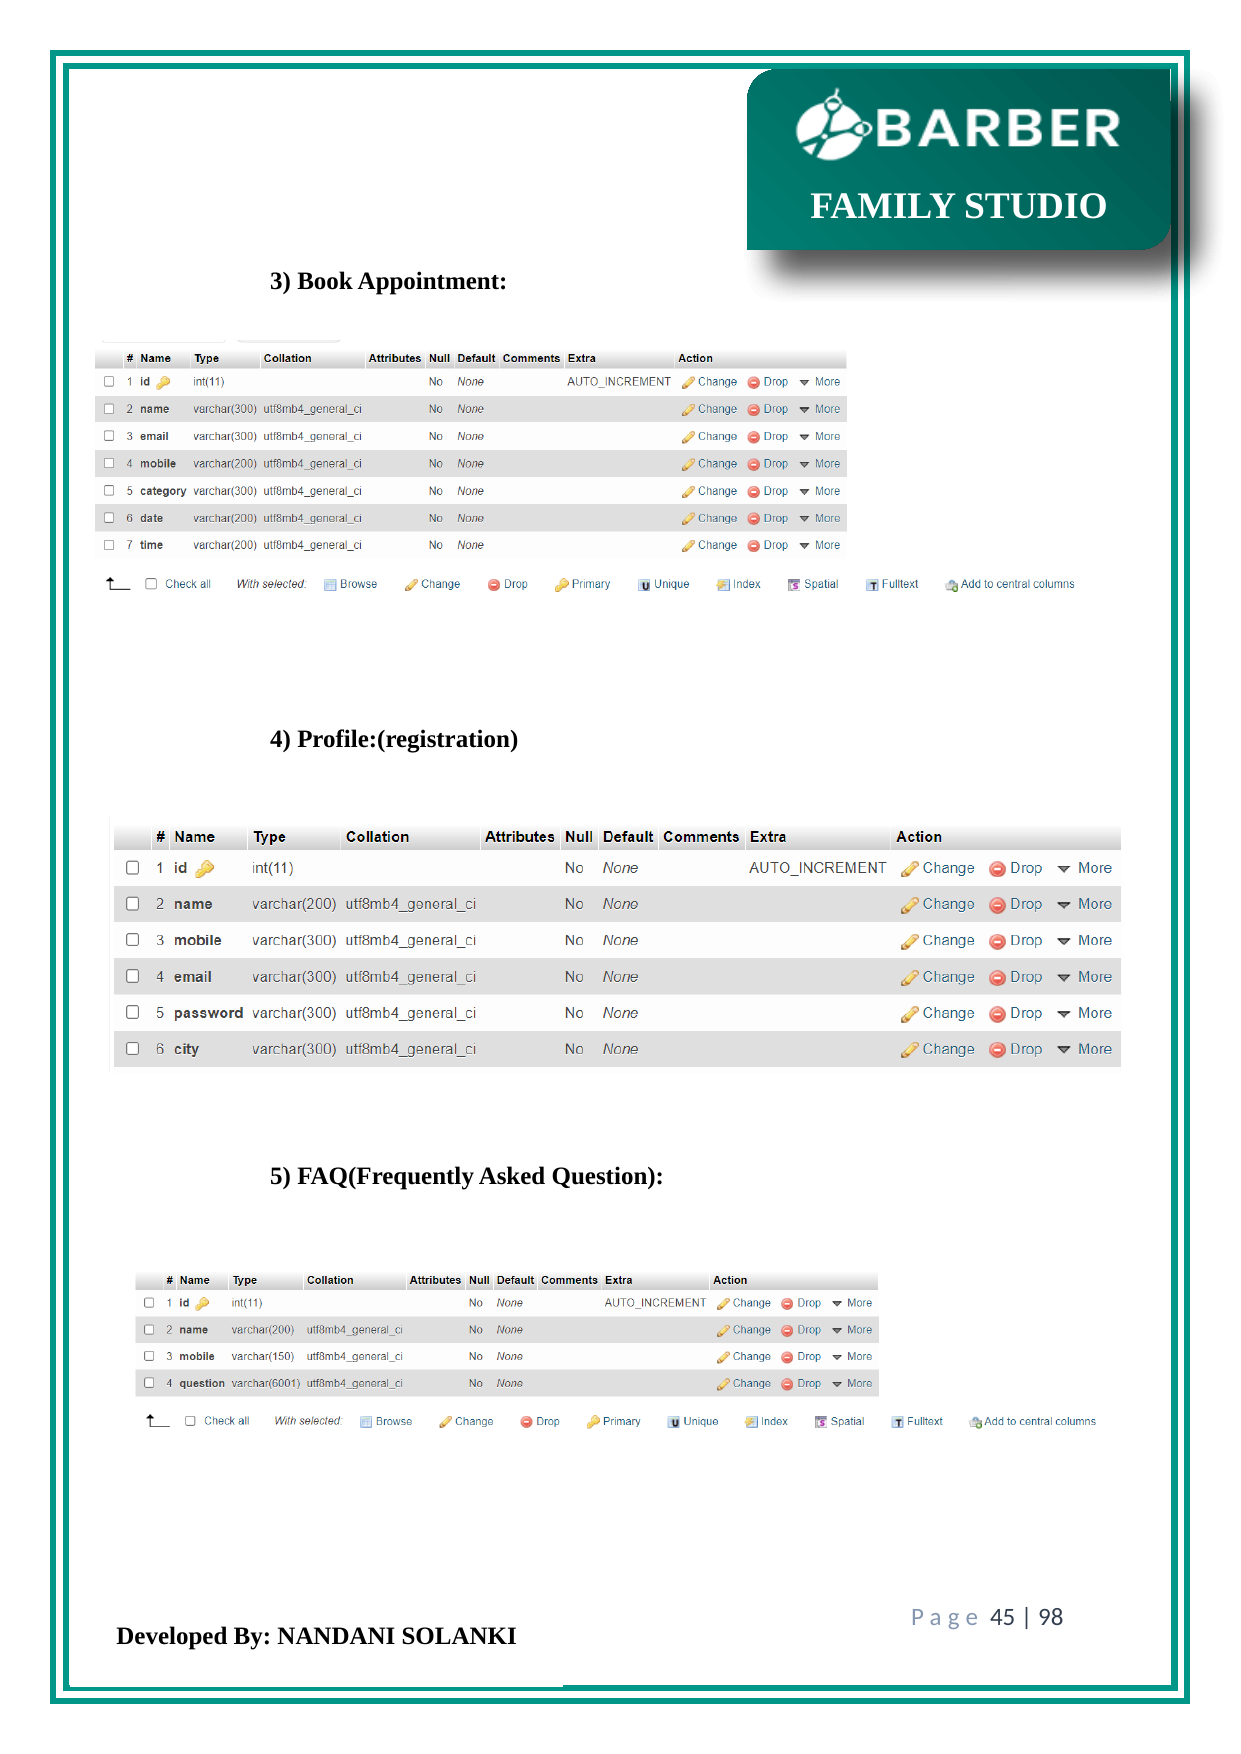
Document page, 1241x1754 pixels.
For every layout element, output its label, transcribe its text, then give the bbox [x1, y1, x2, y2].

picture [109, 817, 1142, 1073]
text 5) FAQ(Frequently Asked Question): [270, 1161, 1090, 1189]
picture [793, 85, 1125, 165]
picture [133, 1266, 1126, 1435]
text 4) Profile:(registration) [270, 724, 1090, 752]
picture [95, 340, 1124, 601]
text 3) Book Appointment: [270, 266, 774, 295]
